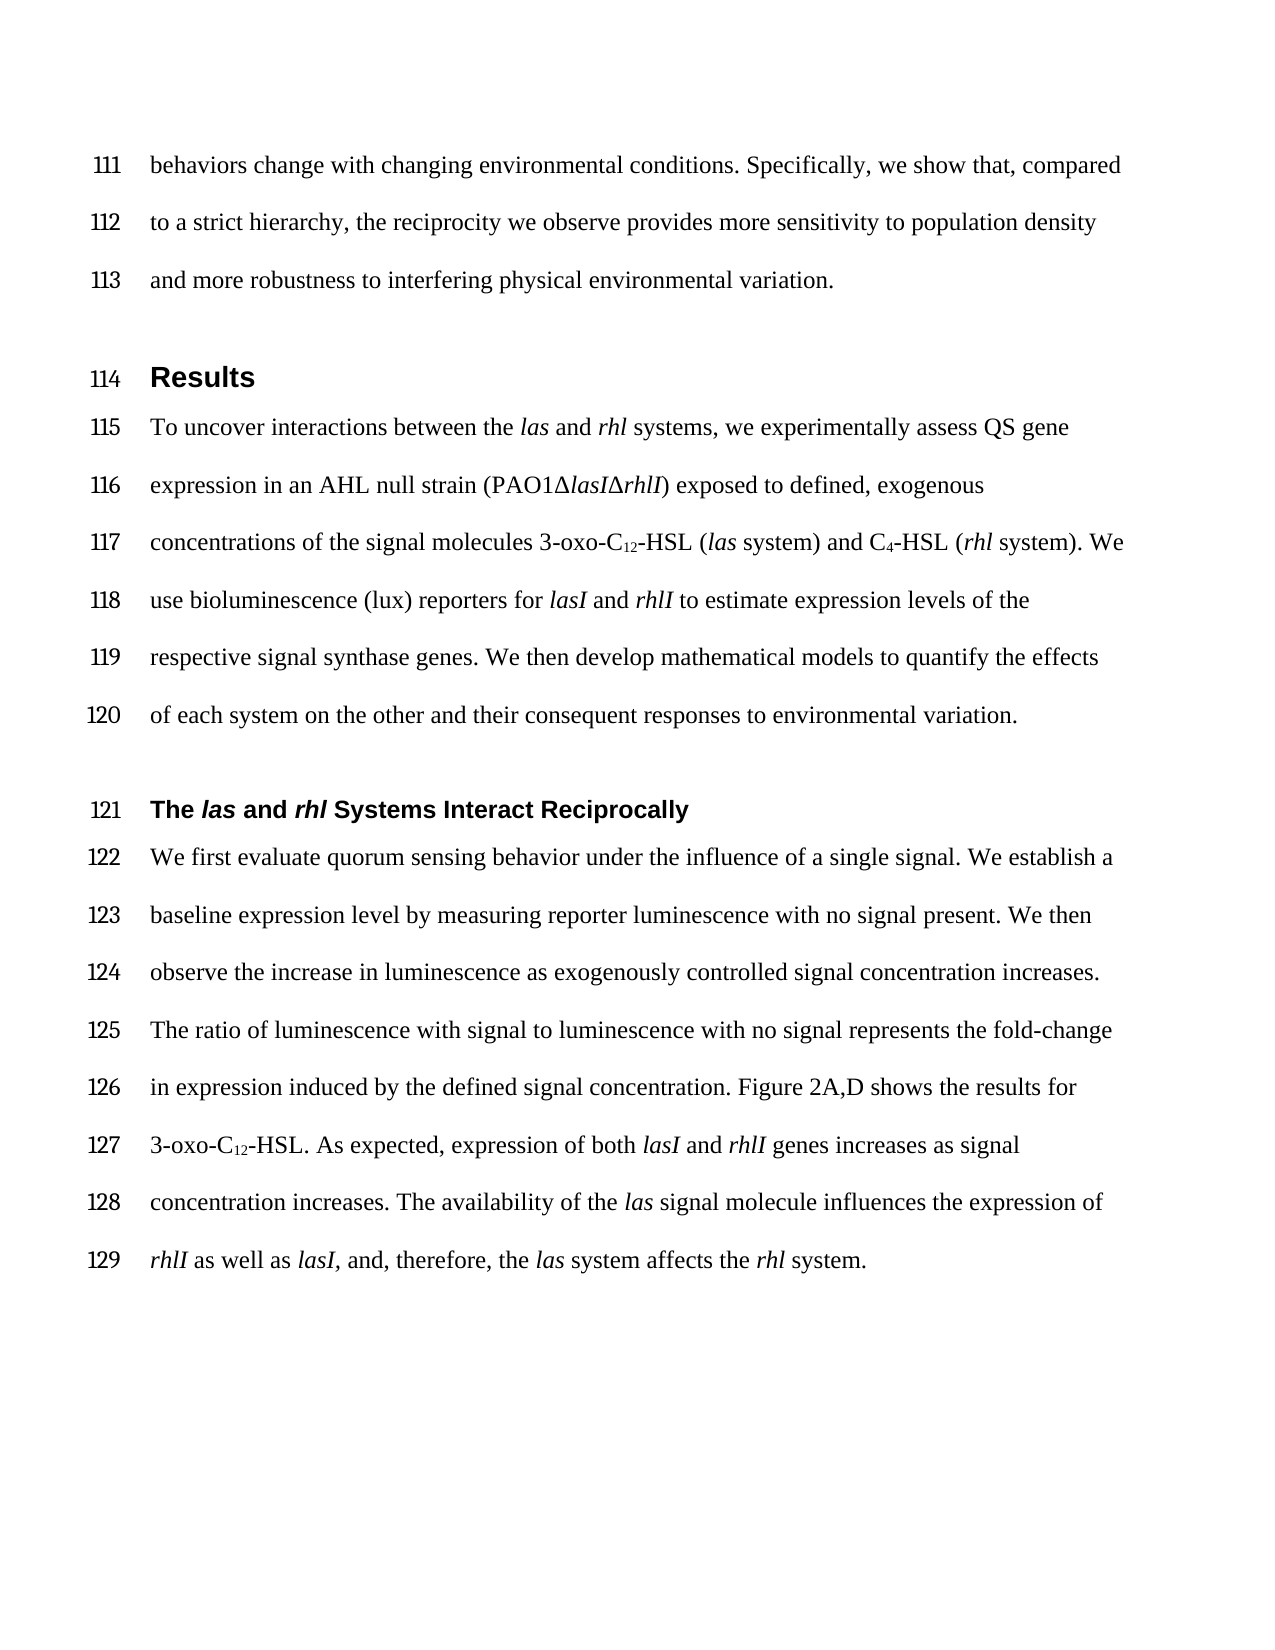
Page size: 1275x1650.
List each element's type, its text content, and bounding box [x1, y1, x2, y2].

text To uncover interactions between the las and rhl systems, we experimentally assess QS gene expression in an AHL null strain (PAO1ΔlasIΔrhlI) exposed to defined, exogenous concentrations of the signal molecules 3‑oxo‑C12‑HSL (las system) and C4‑HSL (rhl system). We use bioluminescence (lux) reporters for lasI and rhlI to estimate expression levels of the respective signal synthase genes. We then develop mathematical models to quantify the effects of each system on the other and their consequent responses to environmental variation. [150, 412, 1125, 728]
subtitle The las and rhl Systems Interact Reciprocally [150, 795, 1125, 823]
text We first evaluate quorum sensing behavior under the influence of a single signal. We establish a baseline expression level by measuring reporter luminescence with no signal present. We then observe the increase in luminescence as exogenously controlled signal concentration increases. The ratio of luminescence with signal to luminescence with no signal represents the fold-change in expression induced by the defined signal concentration. Figure 2A,D shows the results for 3‑oxo‑C12‑HSL. As expected, expression of both lasI and rhlI genes increases as signal concentration increases. The availability of the las signal molecule influences the expression of rhlI as well as lasI, and, therefore, the las system affects the rhl system. [150, 842, 1125, 1273]
subtitle Results [150, 360, 1125, 393]
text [150, 150, 1125, 294]
